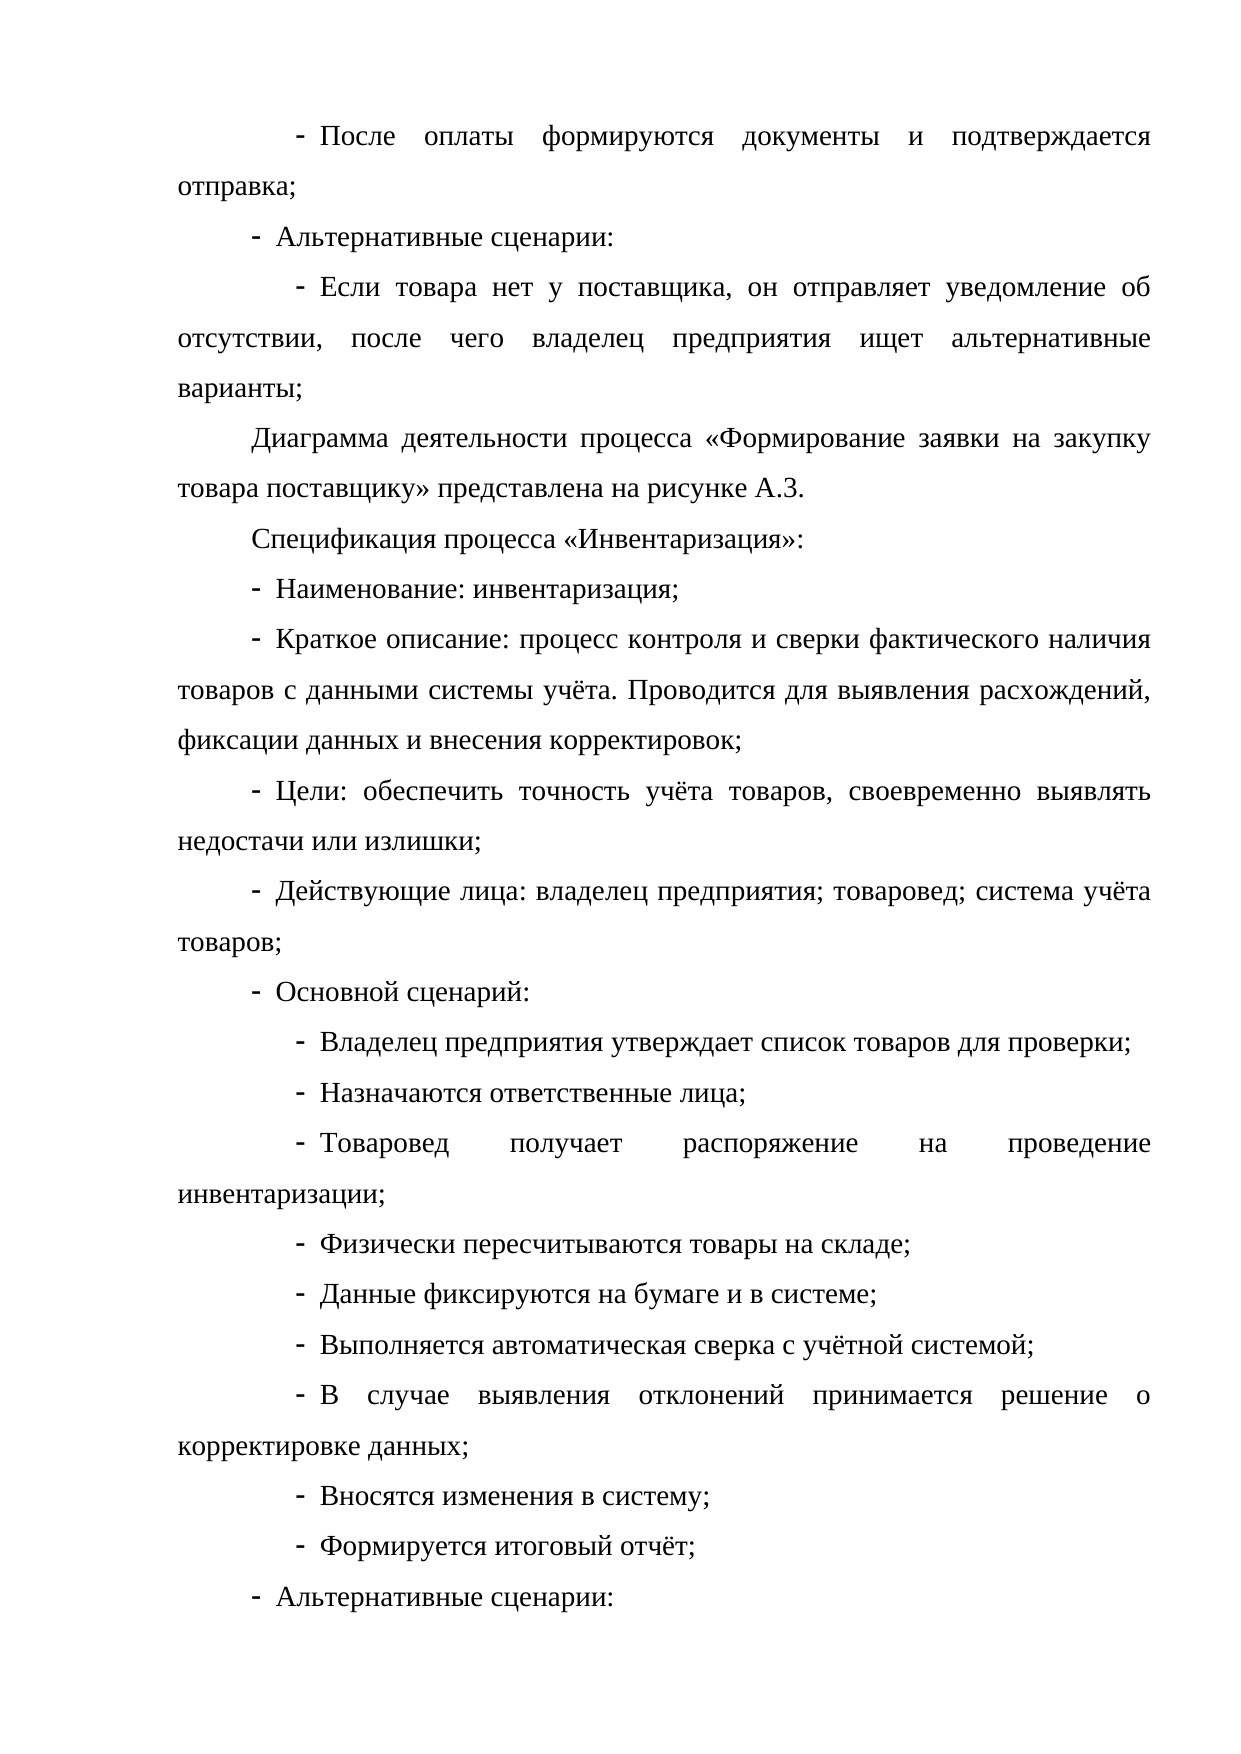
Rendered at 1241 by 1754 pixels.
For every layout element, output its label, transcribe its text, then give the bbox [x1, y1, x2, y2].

list Если товара нет у поставщика, он отправляет уведомление об отсутствии, после чего владелец предприятия ищет альтернативные варианты; [177, 269, 1152, 403]
list Назначаются ответственные лица; [177, 1075, 1152, 1109]
list Данные фиксируются на бумаге и в системе; [177, 1277, 1152, 1310]
list Альтернативные сценарии: [177, 219, 1152, 252]
list В случае выявления отклонений принимается решение о корректировке данных; [177, 1377, 1152, 1461]
list После оплаты формируются документы и подтверждается отправка; [177, 118, 1152, 202]
list Краткое описание: процесс контроля и сверки фактического наличия товаров с данными системы учёта. Проводится для выявления расхождений, фиксации данных и внесения корректировок; [177, 622, 1152, 756]
list Физически пересчитываются товары на складе; [177, 1226, 1152, 1260]
list Владелец предприятия утверждает список товаров для проверки; [177, 1024, 1152, 1058]
list Вносятся изменения в систему; [177, 1478, 1152, 1512]
text Спецификация процесса «Инвентаризация»: [177, 521, 1152, 554]
list Формируется итоговый отчёт; [177, 1528, 1152, 1562]
list Действующие лица: владелец предприятия; товаровед; система учёта товаров; [177, 873, 1152, 957]
text Диаграмма деятельности процесса «Формирование заявки на закупку товара поставщику» представлена на рисунке А.3. [177, 420, 1152, 504]
list Наименование: инвентаризация; [177, 571, 1152, 605]
list Цели: обеспечить точность учёта товаров, своевременно выявлять недостачи или излишки; [177, 773, 1152, 857]
list Выполняется автоматическая сверка с учётной системой; [177, 1327, 1152, 1361]
list Основной сценарий: [177, 974, 1152, 1008]
list Товаровед получает распоряжение на проведение инвентаризации; [177, 1125, 1152, 1209]
list Альтернативные сценарии: [177, 1579, 1152, 1613]
